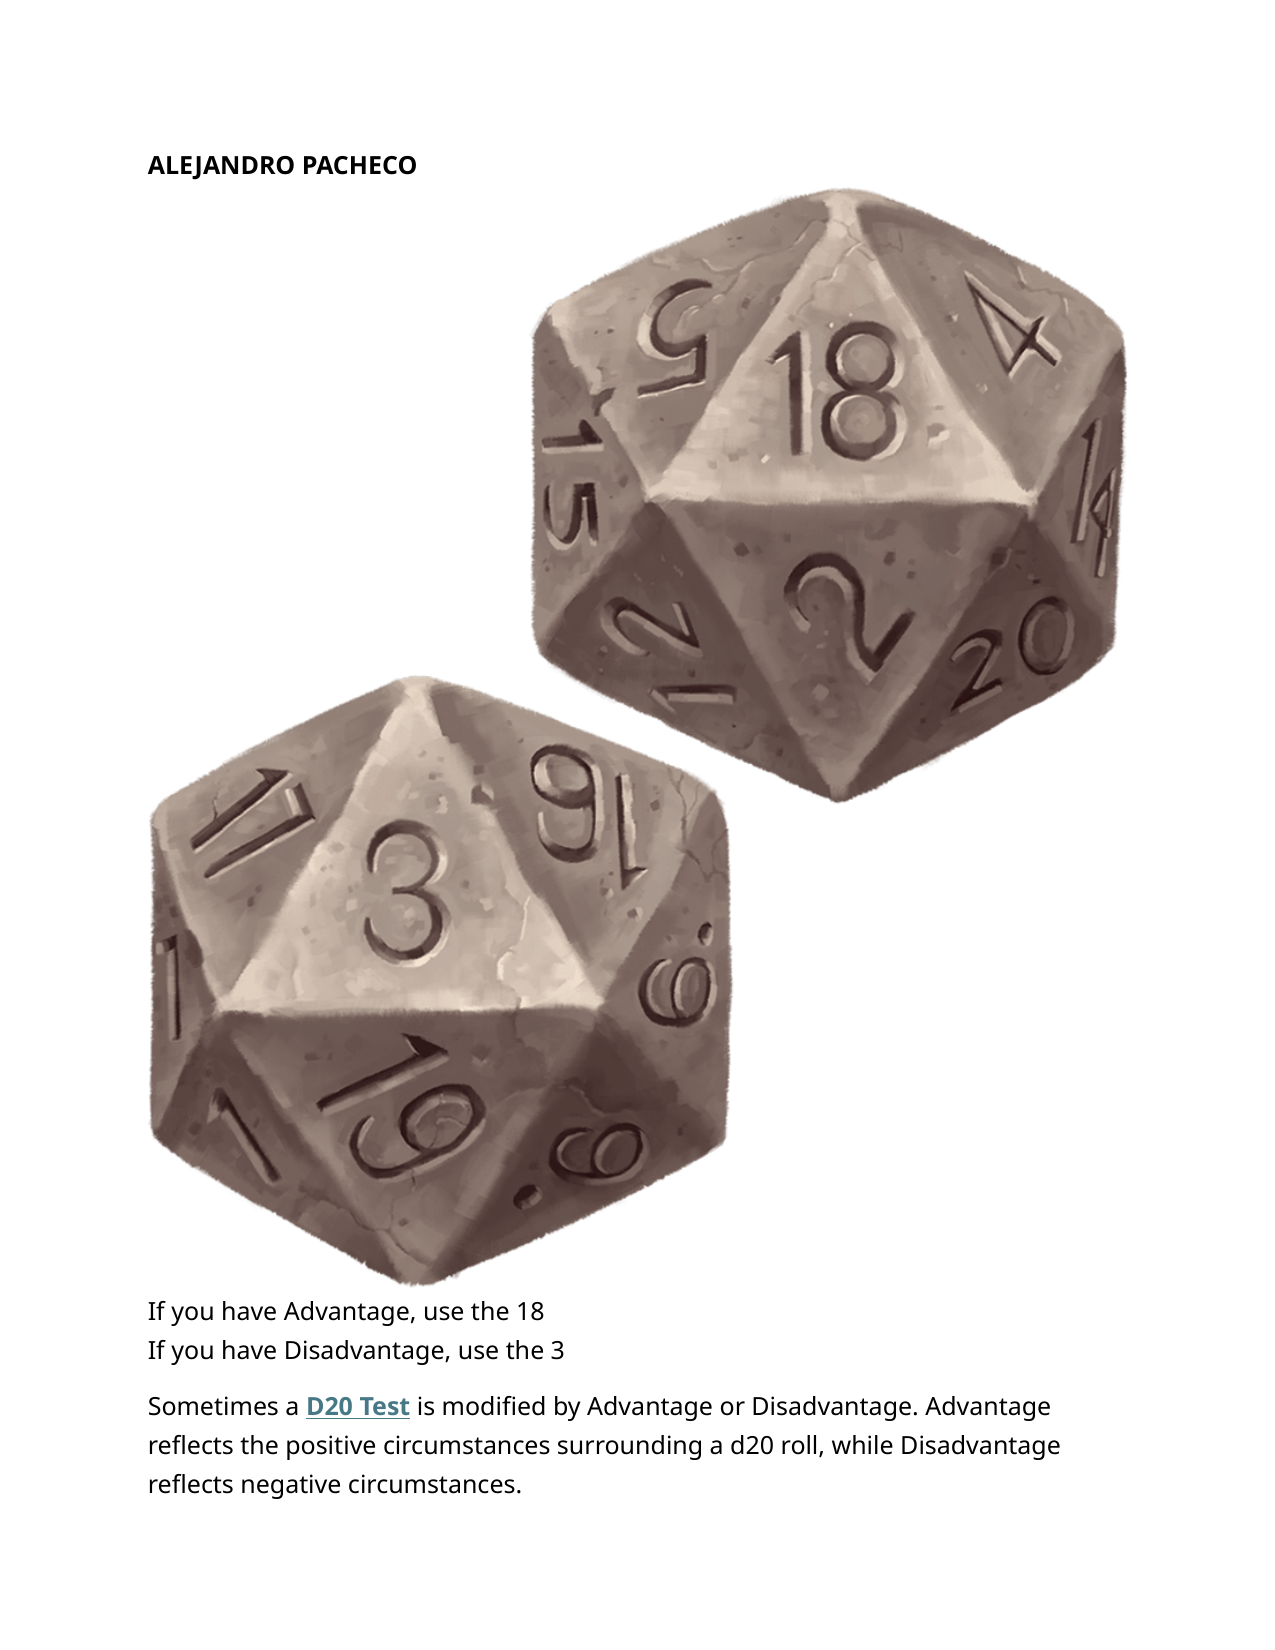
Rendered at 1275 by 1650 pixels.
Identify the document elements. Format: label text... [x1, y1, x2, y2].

text Sometimes a D20 Test is modified by Advantage or Disadvantage. Advantage reflects the positive circumstances surrounding a d20 roll, while Disadvantage reflects negative circumstances. [148, 1389, 1127, 1501]
picture [147, 186, 1128, 1289]
text ALEJANDRO PACHECOIf you have Advantage, use the 18 If you have Disadvantage, use the 3 [148, 1289, 1127, 1367]
text ALEJANDRO PACHECOIf you have Advantage, use the 18 If you have Disadvantage, use the 3 [148, 148, 1127, 186]
